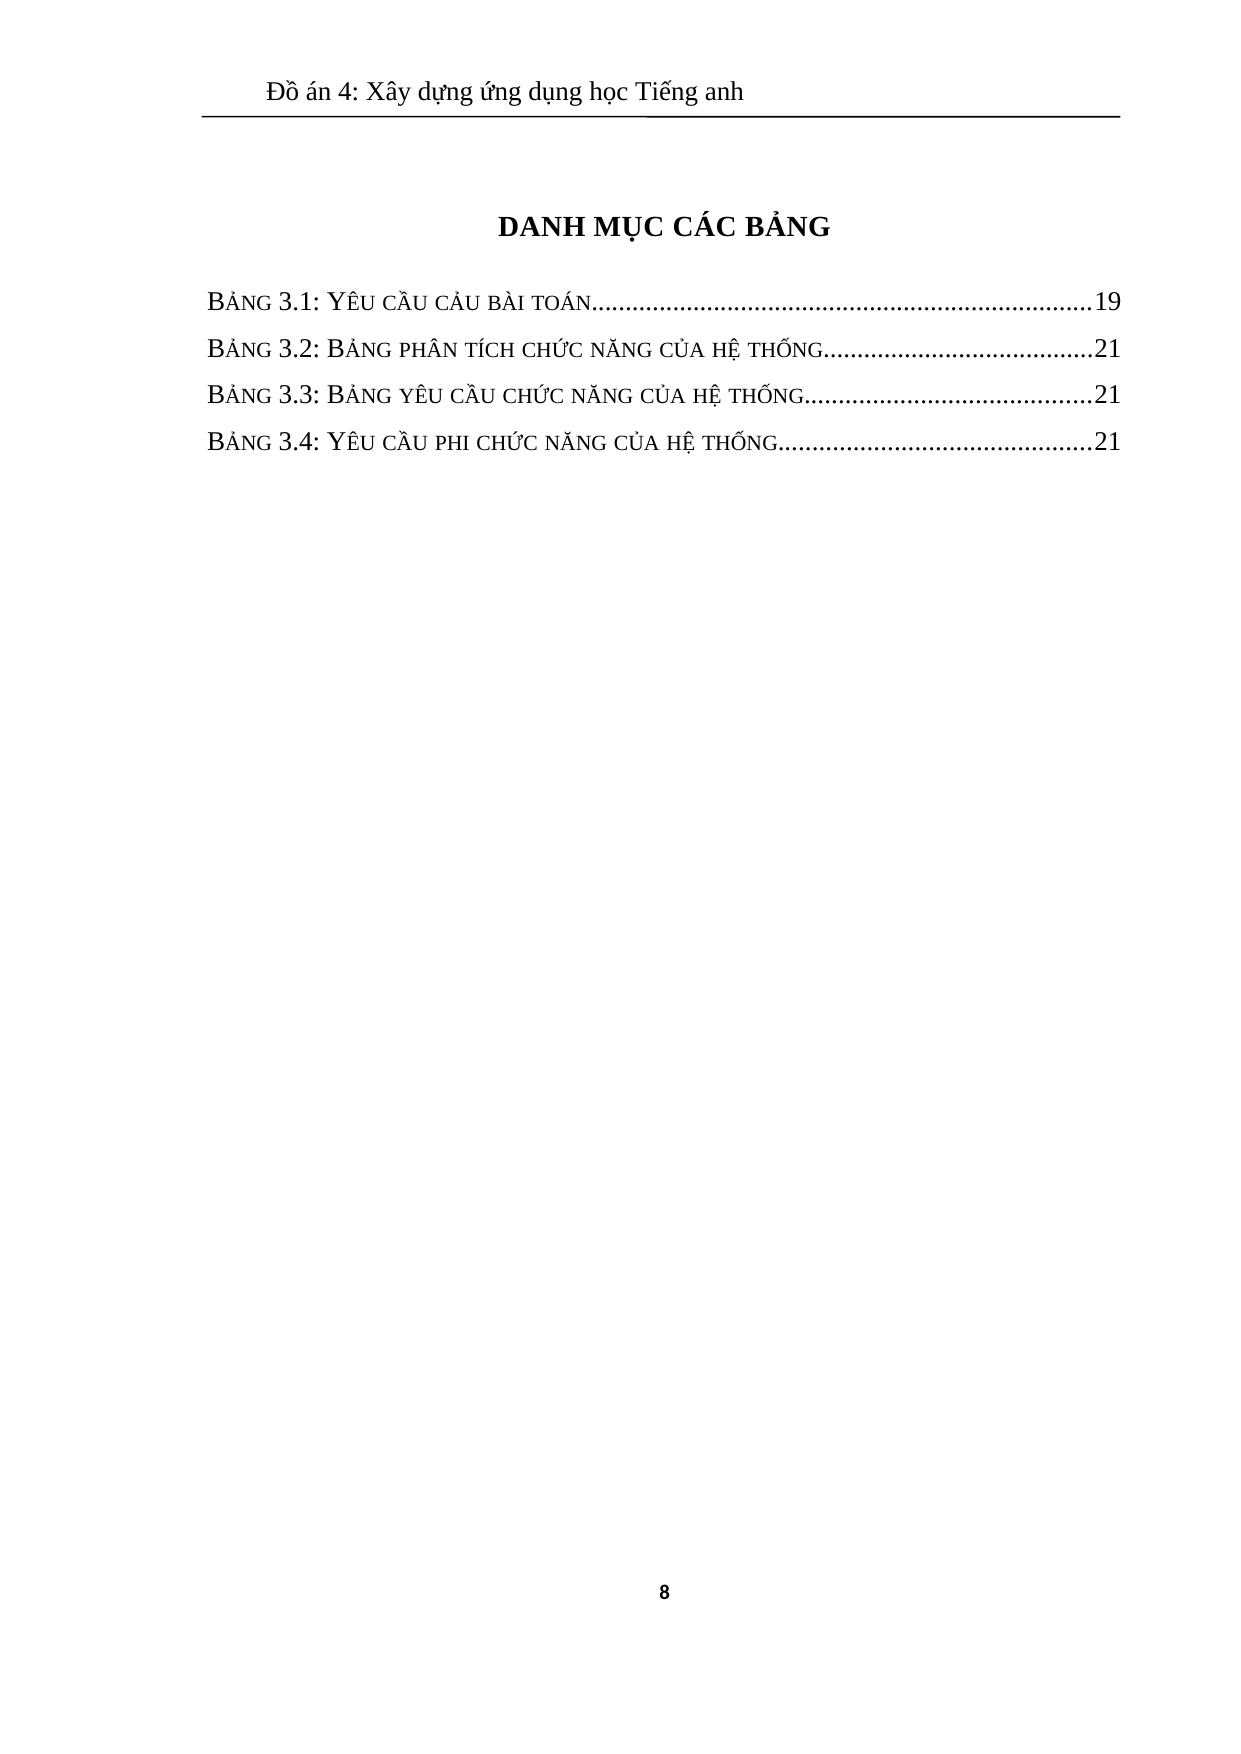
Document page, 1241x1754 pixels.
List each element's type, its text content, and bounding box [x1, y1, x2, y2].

text DANH MỤC CÁC BẢNG [207, 209, 1122, 243]
text Bảng 3.2: Bảng phân tích chức năng của hệ thống 21 [207, 332, 1122, 363]
text Bảng 3.3: Bảng yêu cầu chức năng của hệ thống. 21 [207, 379, 1122, 410]
text Bảng 3.1: Yêu cầu cảu bài toán 19 [207, 285, 1122, 316]
text Bảng 3.4: Yêu cầu phi chức năng của hệ thống. 21 [207, 425, 1122, 456]
